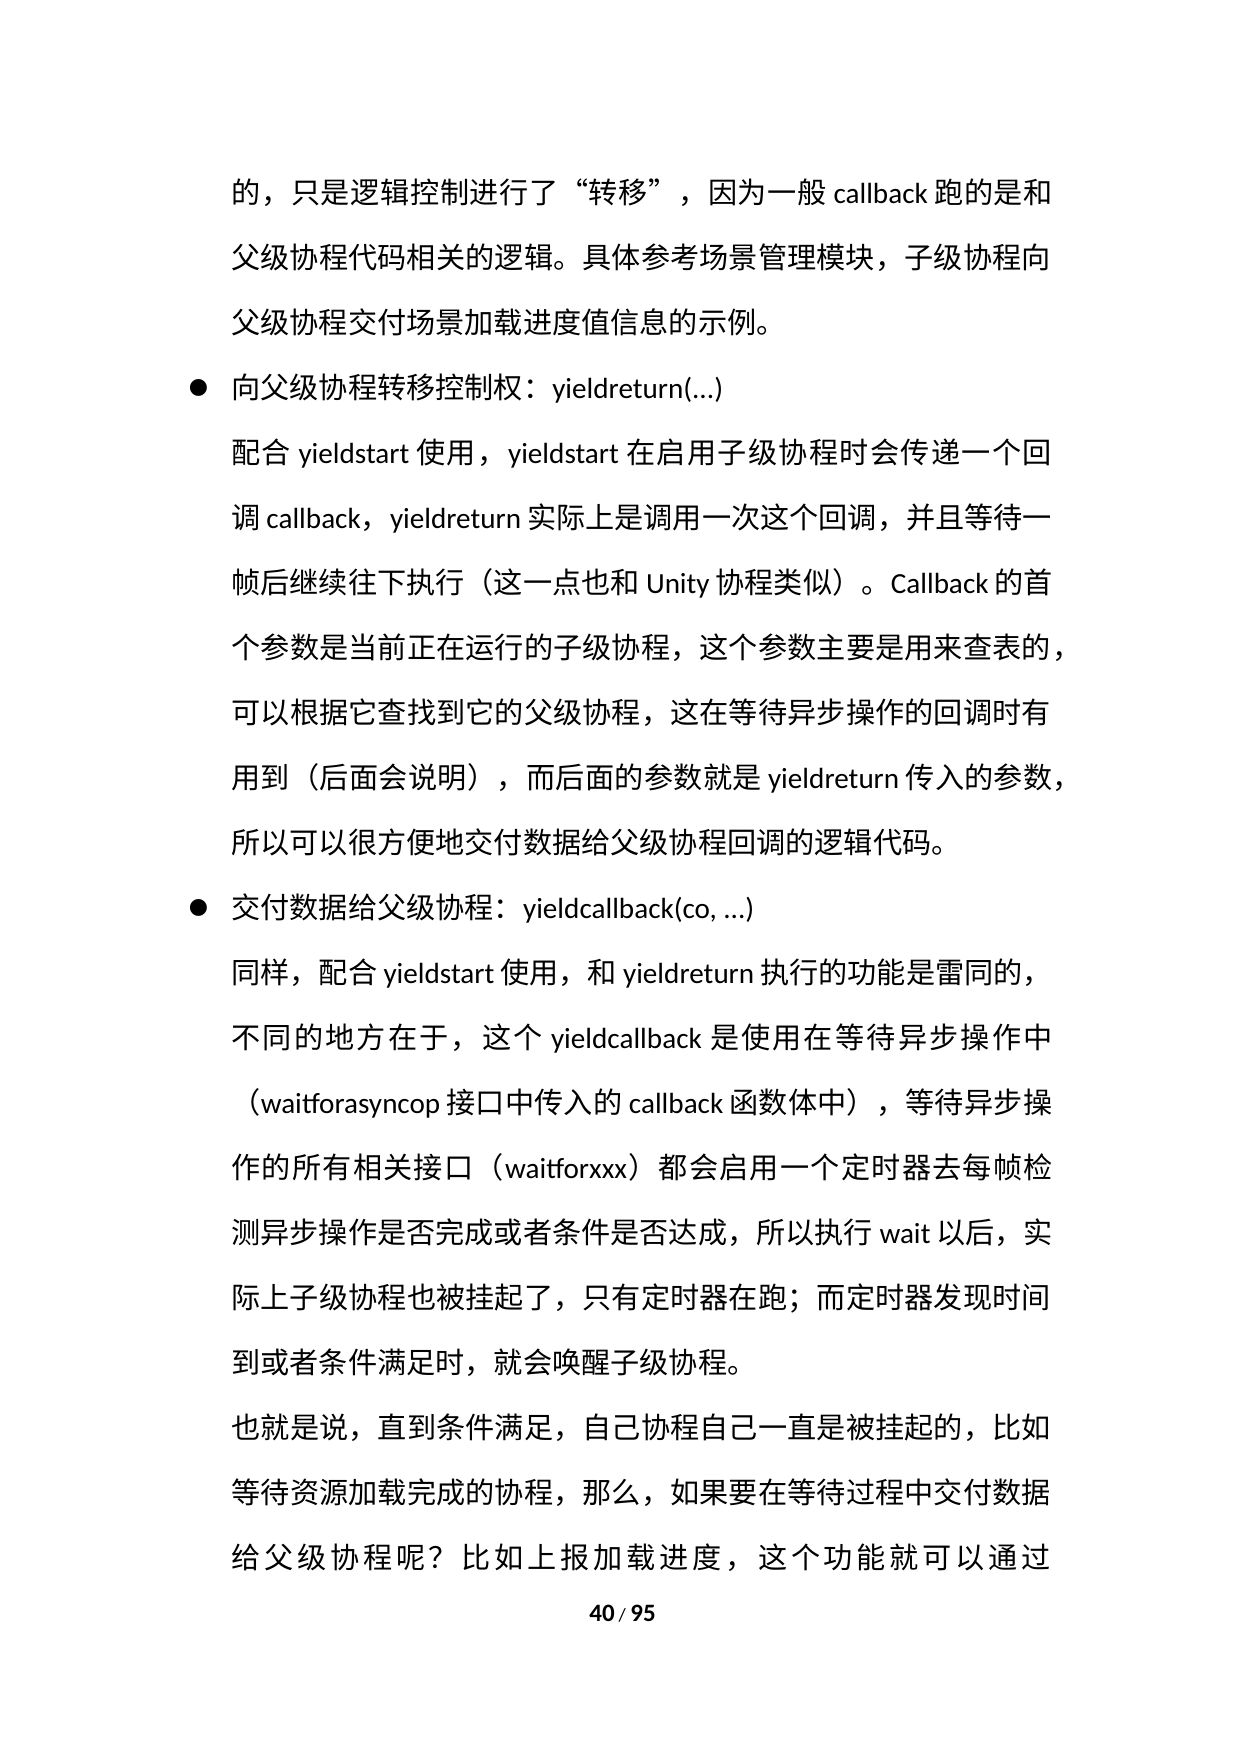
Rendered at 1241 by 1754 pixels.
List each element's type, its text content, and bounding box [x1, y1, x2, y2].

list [231, 158, 1053, 353]
list 同样，配合yieldstart使用，和yieldreturn执行的功能是雷同的，不同的地方在于，这个yieldcallback是使用在等待异步操作中（waitforasyncop接口中传入的callback函数体中），等待异步操作的所有相关接口（waitforxxx）都会启用一个定时器去每帧检测异步操作是否完成或者条件是否达成，所以执行wait以后，实际上子级协程也被挂起了，只有定时器在跑；而定时器发现时间到或者条件满足时，就会唤醒子级协程。 [231, 938, 1053, 1393]
list 配合yieldstart使用，yieldstart在启用子级协程时会传递一个回调callback，yieldreturn实际上是调用一次这个回调，并且等待一帧后继续往下执行（这一点也和Unity协程类似）。Callback的首个参数是当前正在运行的子级协程，这个参数主要是用来查表的，可以根据它查找到它的父级协程，这在等待异步操作的回调时有用到（后面会说明），而后面的参数就是yieldreturn传入的参数，所以可以很方便地交付数据给父级协程回调的逻辑代码。 [231, 418, 1053, 873]
list 向父级协程转移控制权：yieldreturn(...) [187, 353, 1053, 418]
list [231, 1393, 1053, 1588]
list 交付数据给父级协程：yieldcallback(co, ...) [187, 873, 1053, 938]
